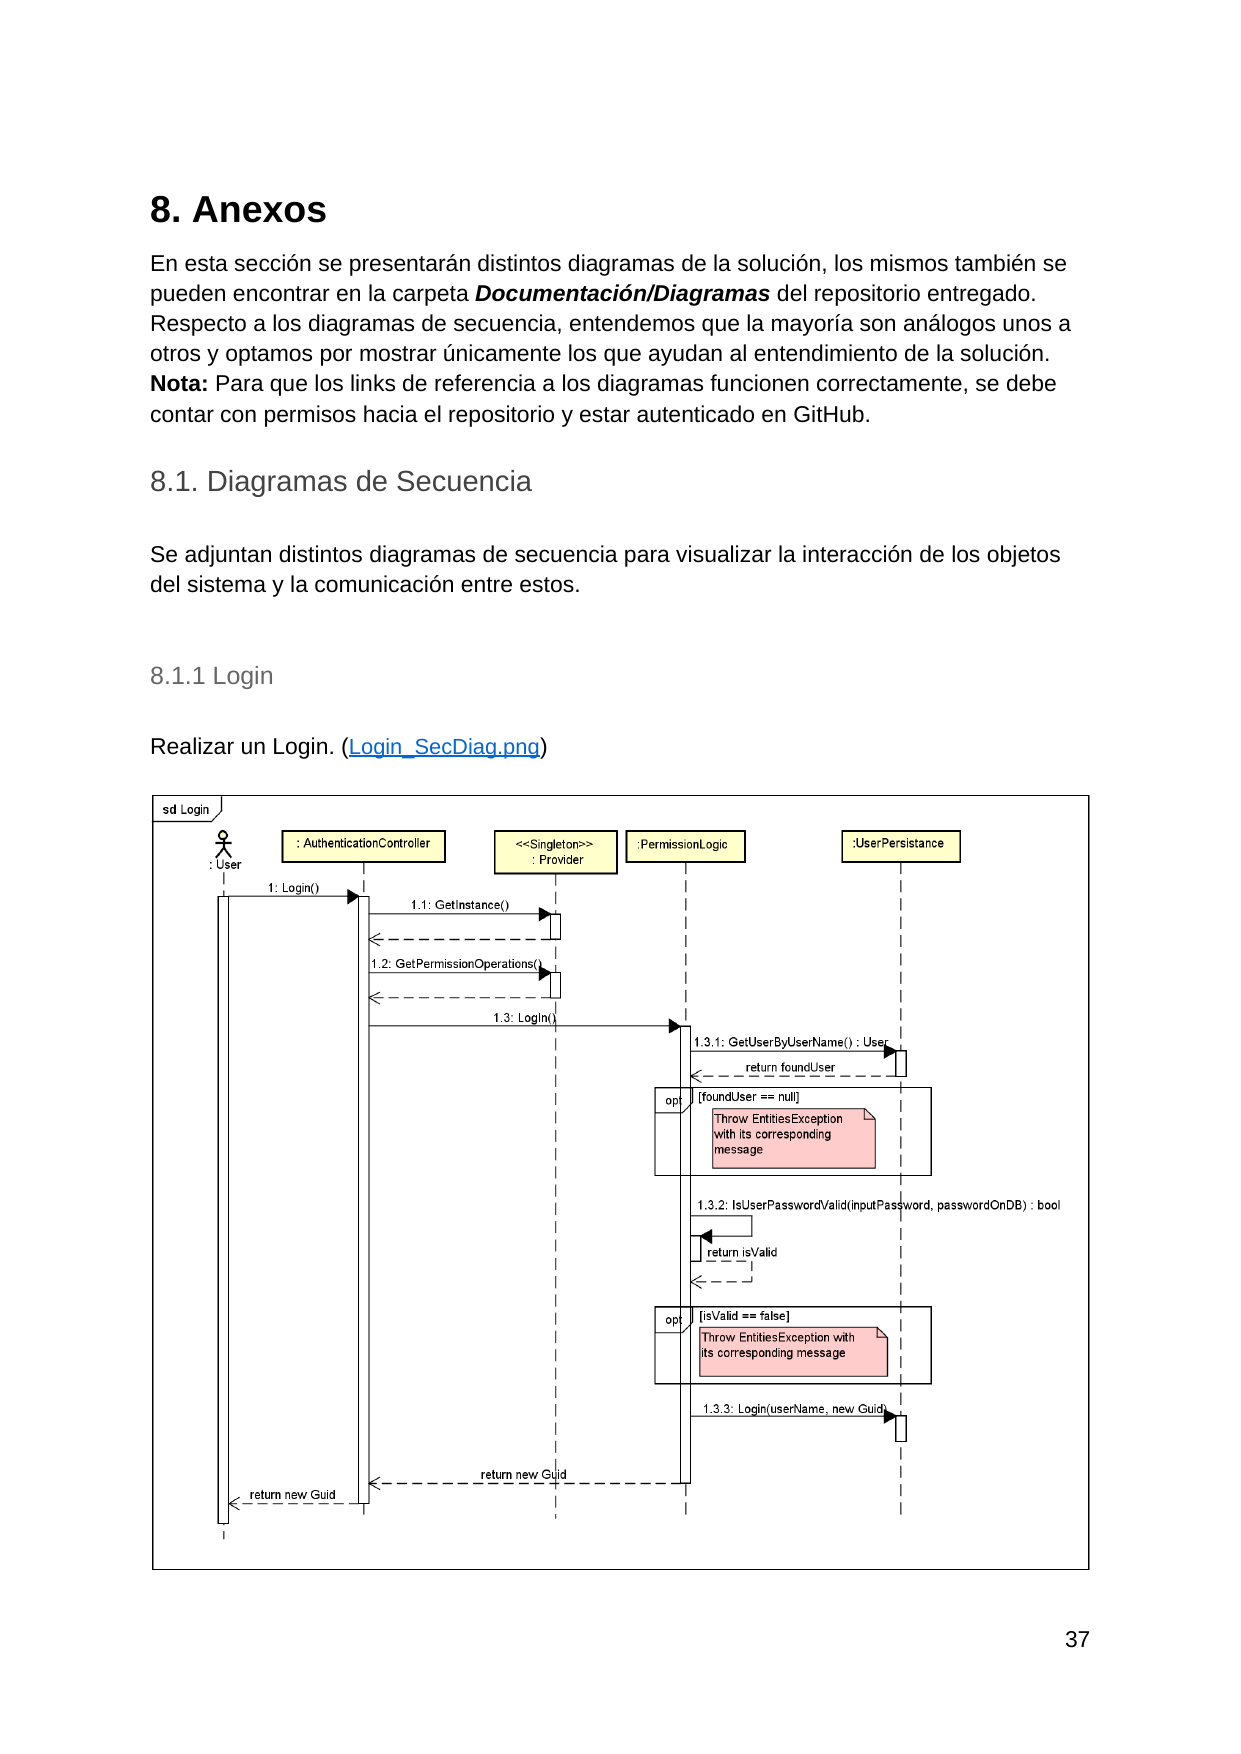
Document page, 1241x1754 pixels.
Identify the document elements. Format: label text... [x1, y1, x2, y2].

text En esta sección se presentarán distintos diagramas de la solución, los mismos también se pueden encontrar en la carpeta Documentación/Diagramas del repositorio entregado. [150, 249, 1090, 306]
picture [150, 793, 1091, 1571]
text Realizar un Login. (Login_SecDiag.png) [150, 733, 1090, 759]
subtitle 8.1. Diagramas de Secuencia [150, 464, 1090, 498]
text Se adjuntan distintos diagramas de secuencia para visualizar la interacción de los objetos del sistema y la comunicación entre estos. [150, 541, 1090, 598]
text Nota: Para que los links de referencia a los diagramas funcionen correctamente, se debe contar con permisos hacia el repositorio y estar autenticado en GitHub. [150, 370, 1090, 427]
text Respecto a los diagramas de secuencia, entendemos que la mayoría son análogos unos a otros y optamos por mostrar únicamente los que ayudan al entendimiento de la solución. [150, 310, 1090, 367]
subtitle 8. Anexos [150, 187, 1090, 231]
subtitle 8.1.1 Login [150, 661, 1090, 690]
